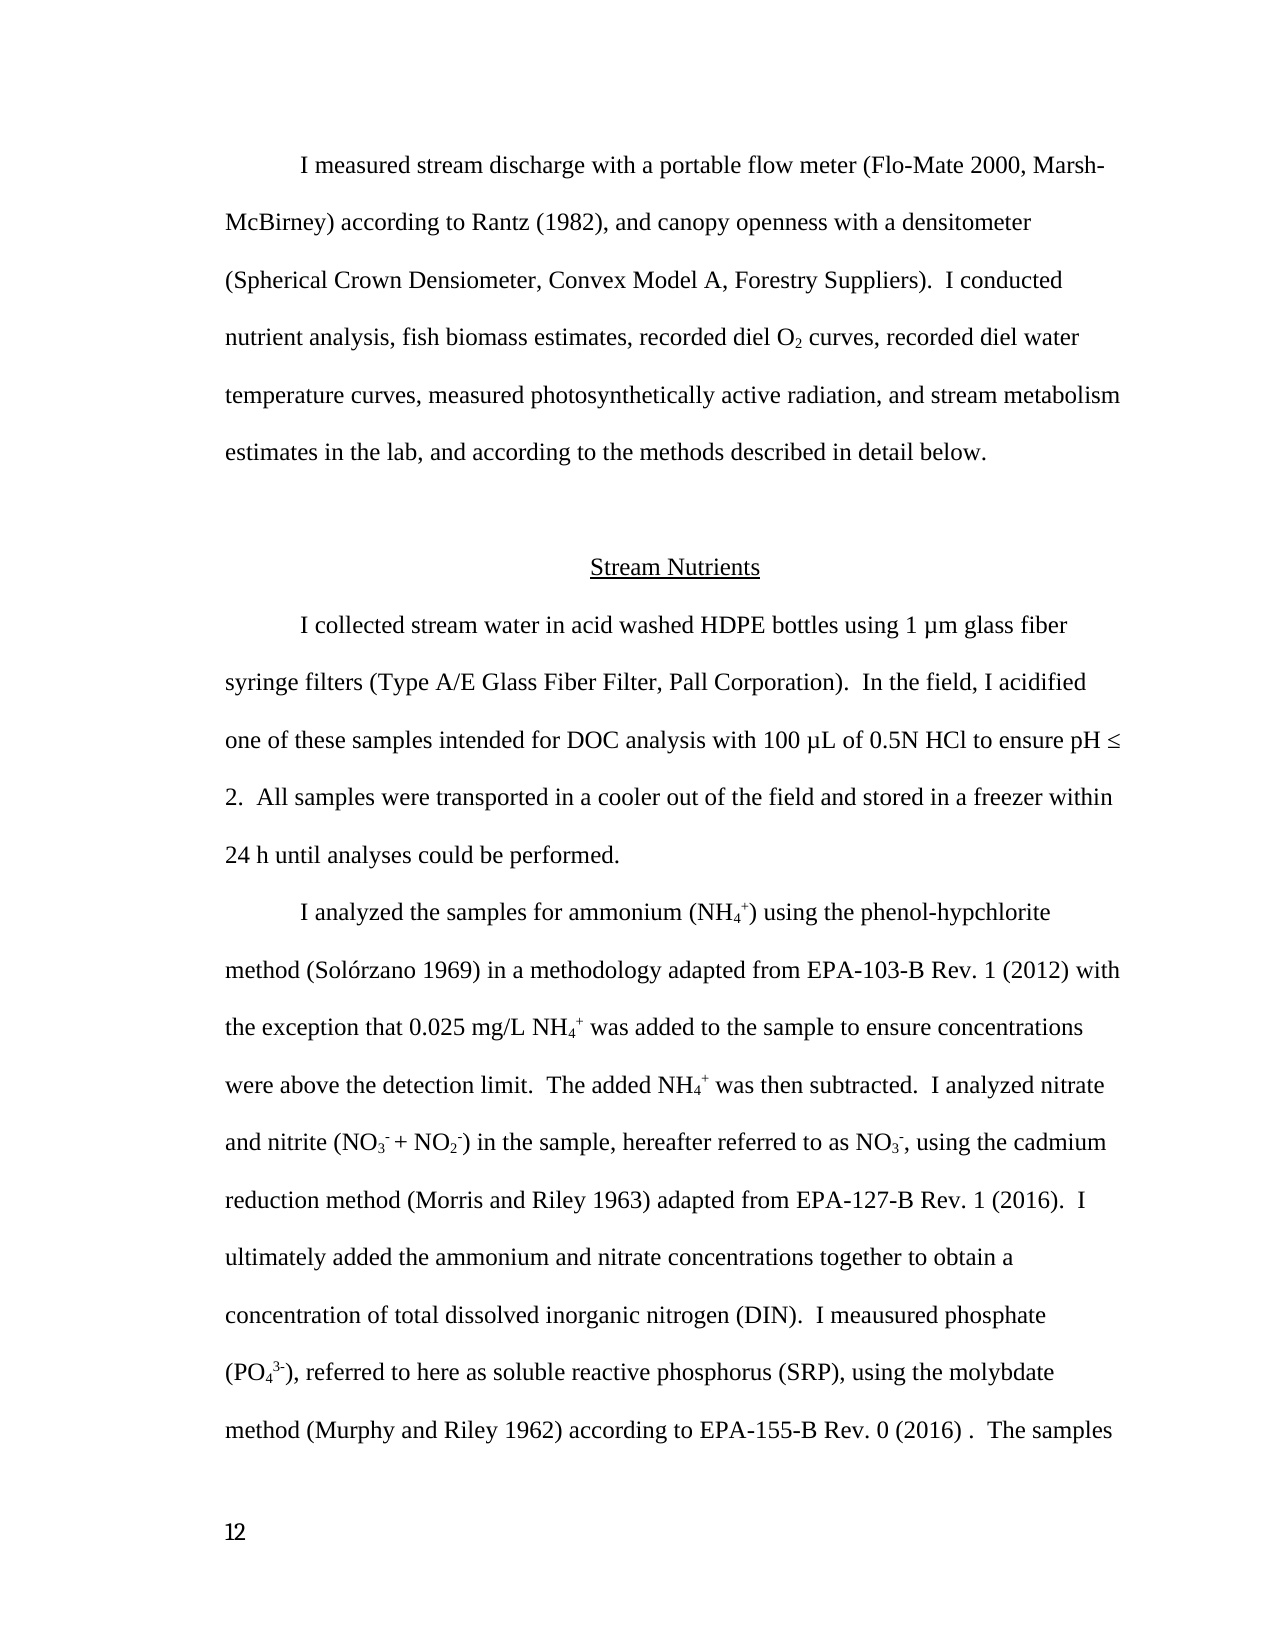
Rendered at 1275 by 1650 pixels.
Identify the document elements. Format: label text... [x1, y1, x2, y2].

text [225, 897, 1125, 1444]
text Stream Nutrients [225, 552, 1125, 581]
text I measured stream discharge with a portable flow meter (Flo-Mate 2000, Marsh-McBirney) according to Rantz (1982), and canopy openness with a densitometer (Spherical Crown Densiometer, Convex Model A, Forestry Suppliers). I conducted nutrient analysis, fish biomass estimates, recorded diel O2 curves, recorded diel water temperature curves, measured photosynthetically active radiation, and stream metabolism estimates in the lab, and according to the methods described in detail below. [225, 150, 1125, 466]
text I collected stream water in acid washed HDPE bottles using 1 µm glass fiber syringe filters (Type A/E Glass Fiber Filter, Pall Corporation). In the field, I acidified one of these samples intended for DOC analysis with 100 µL of 0.5N HCl to ensure pH ≤ 2. All samples were transported in a cooler out of the field and stored in a freezer within 24 h until analyses could be performed. [225, 610, 1125, 869]
